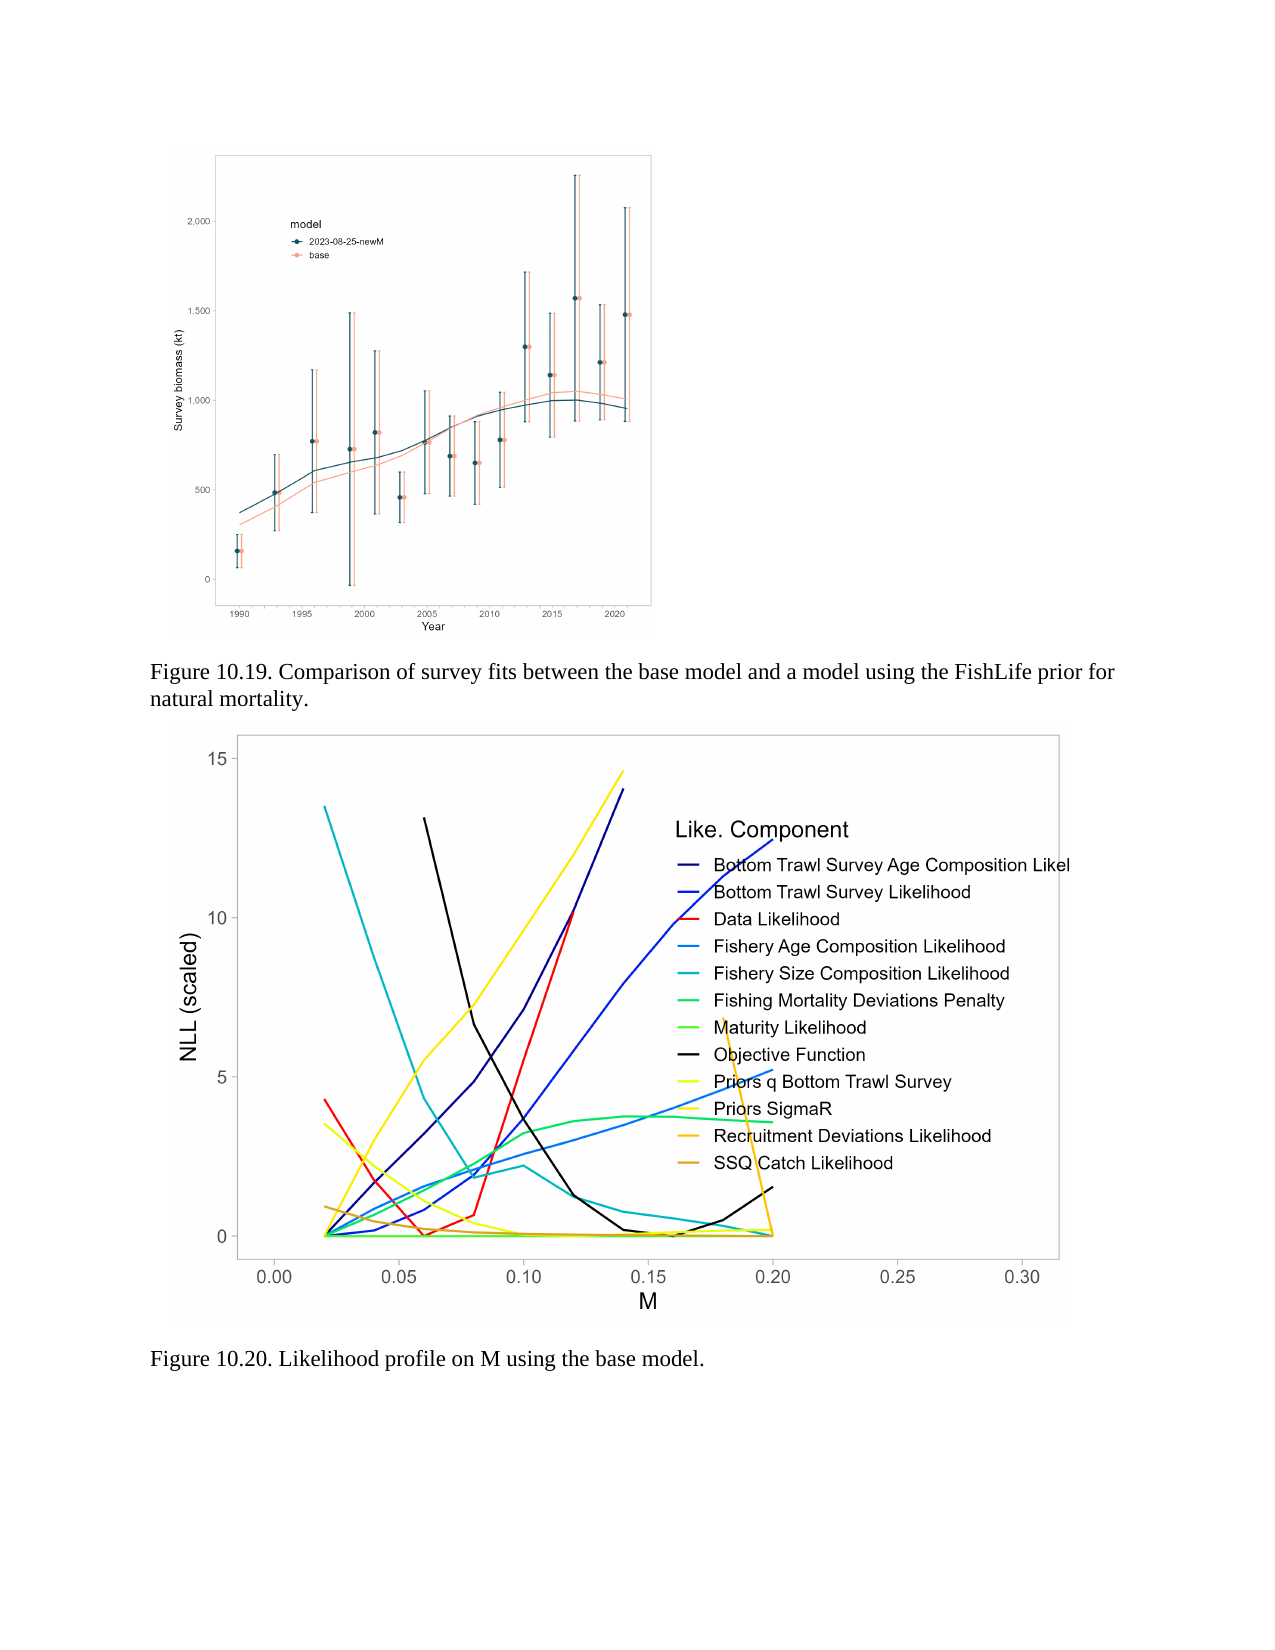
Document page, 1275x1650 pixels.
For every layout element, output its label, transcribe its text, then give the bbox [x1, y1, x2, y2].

text Figure 10.19. Comparison of survey fits between the base model and a model using the FishLife prior for natural mortality. [150, 658, 1125, 711]
text Figure 10.20. Likelihood profile on M using the base model. [150, 1346, 1125, 1372]
picture [168, 150, 657, 638]
picture [168, 723, 1071, 1325]
